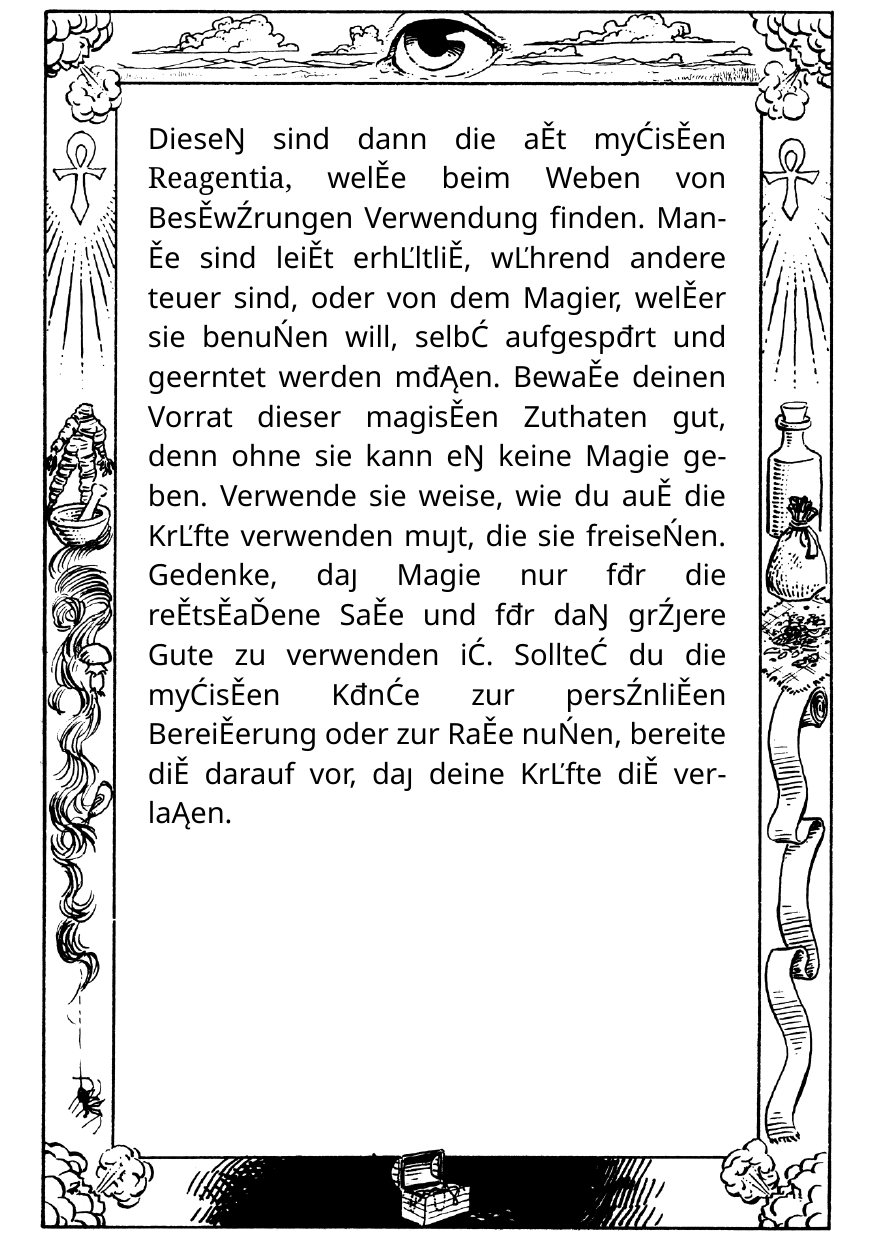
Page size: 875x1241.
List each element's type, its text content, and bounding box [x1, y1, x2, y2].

picture [40, 9, 834, 1231]
text DieseŊ sind dann die aĚt myĆisĚen Reagentia, welĚe beim Weben von BesĚwŹrungen Verwendung finden. ManĚe sind leiĚt erhĽltliĚ, wĽhrend andere teuer sind, oder von dem Magier, welĚer sie benuŃen will, selbĆ aufgespđrt und geerntet werden mđĄen. BewaĚe deinen Vorrat dieser magisĚen Zuthaten gut, denn ohne sie kann eŊ keine Magie geben. Verwende sie weise, wie du auĚ die KrĽfte verwenden muȷt, die sie freiseŃen. Gedenke, daȷ Magie nur fđr die reĚtsĚaĎene SaĚe und fđr daŊ grŹȷere Gute zu verwenden iĆ. SollteĆ du die myĆisĚen KđnĆe zur persŹnliĚen BereiĚerung oder zur RaĚe nuŃen, bereite diĚ darauf vor, daȷ deine KrĽfte diĚ verlaĄen. [148, 118, 726, 832]
